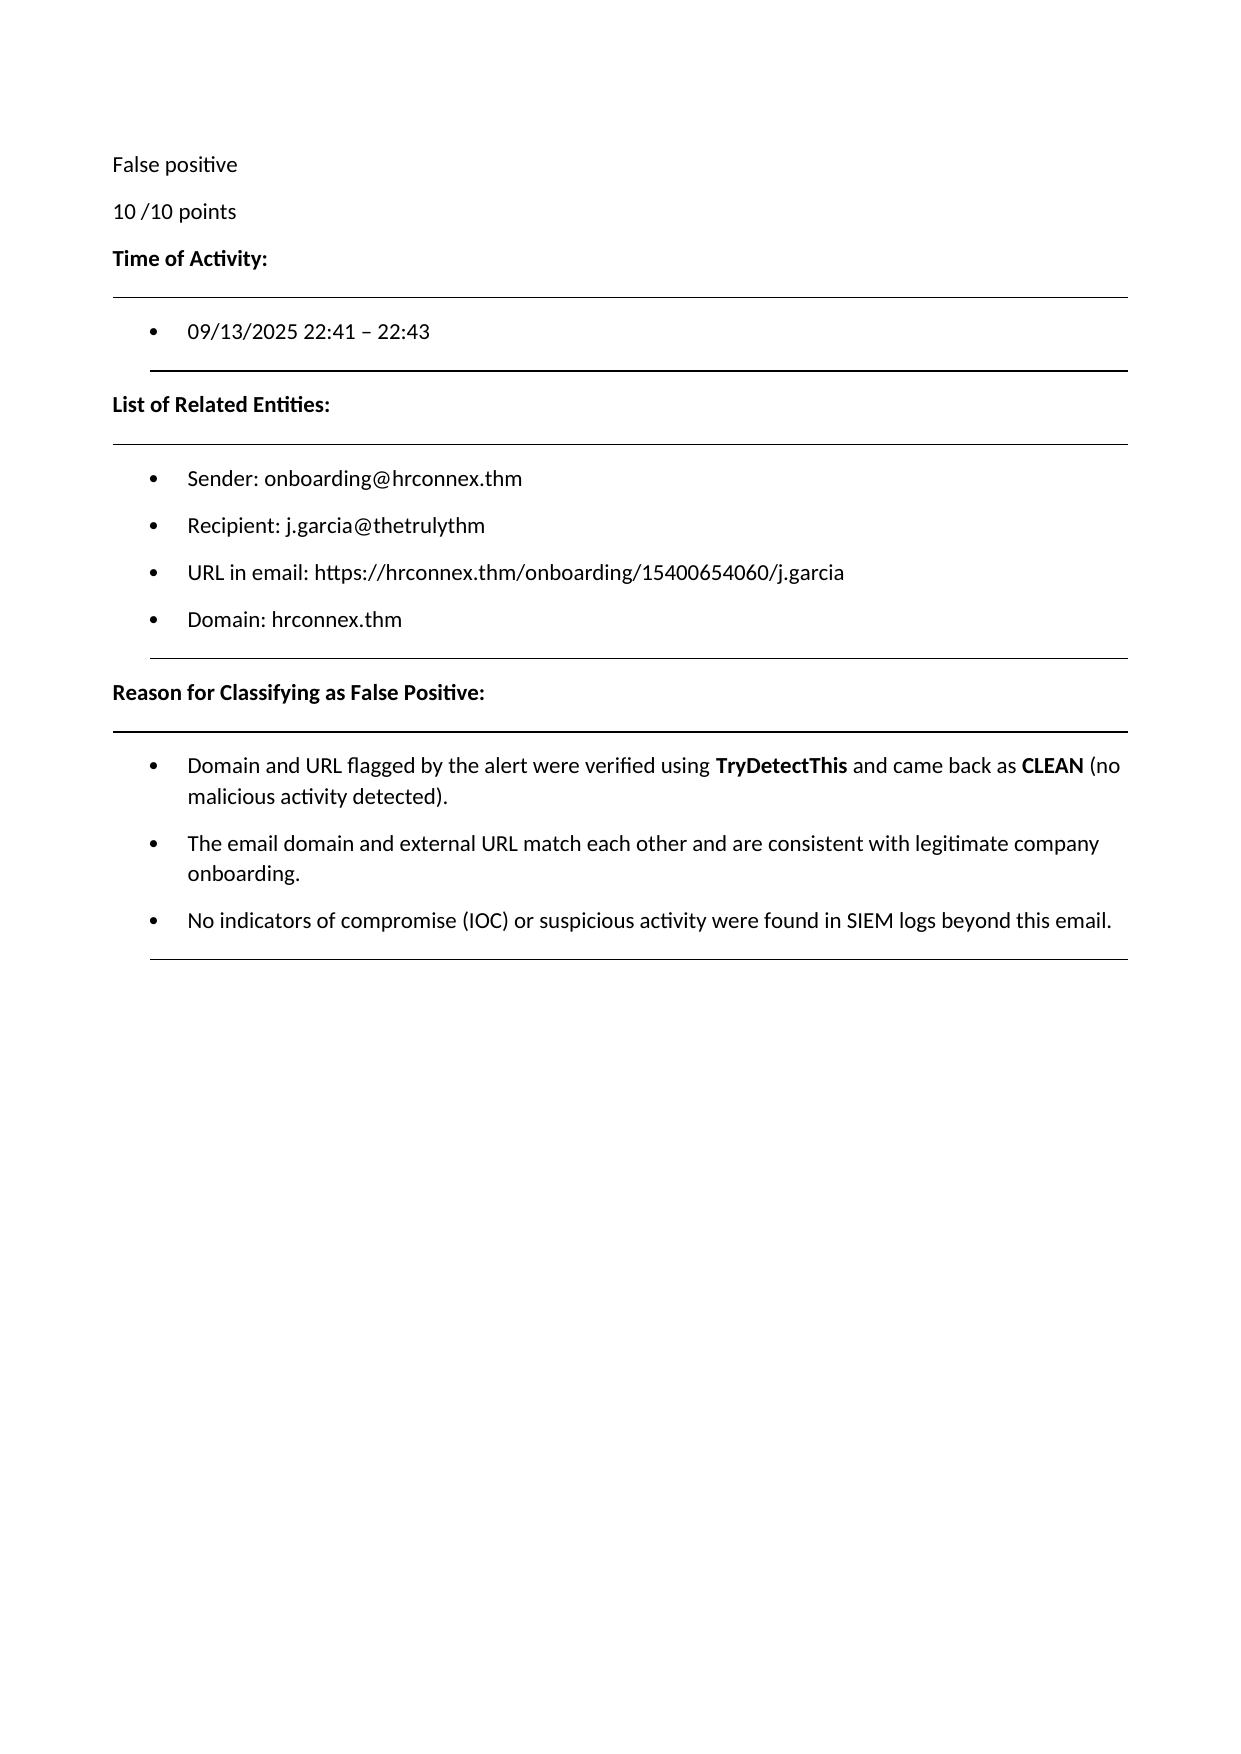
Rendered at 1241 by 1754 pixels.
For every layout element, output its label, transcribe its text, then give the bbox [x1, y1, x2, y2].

list Domain and URL flagged by the alert were verified using TryDetectThis and came back as CLEAN (no malicious activity detected). [150, 752, 1128, 810]
list Domain: hrconnex.thm [150, 605, 1128, 658]
list Sender: onboarding@hrconnex.thm [150, 464, 1128, 492]
list Recipient: j.garcia@thetrulythm [150, 511, 1128, 539]
list 09/13/2025 22:41 – 22:43 [150, 317, 1128, 370]
list URL in email: https://hrconnex.thm/onboarding/15400654060/j.garcia [150, 558, 1128, 586]
text Time of Activity: [112, 244, 1128, 298]
text 10 /10 points [112, 197, 1128, 225]
list The email domain and external URL match each other and are consistent with legitimate company onboarding. [150, 829, 1128, 887]
text False positive [112, 150, 1128, 178]
text List of Related Entities: [112, 391, 1128, 445]
list No indicators of compromise (IOC) or suspicious activity were found in SIEM logs beyond this email. [150, 906, 1128, 959]
text Reason for Classifying as False Positive: [112, 678, 1128, 733]
